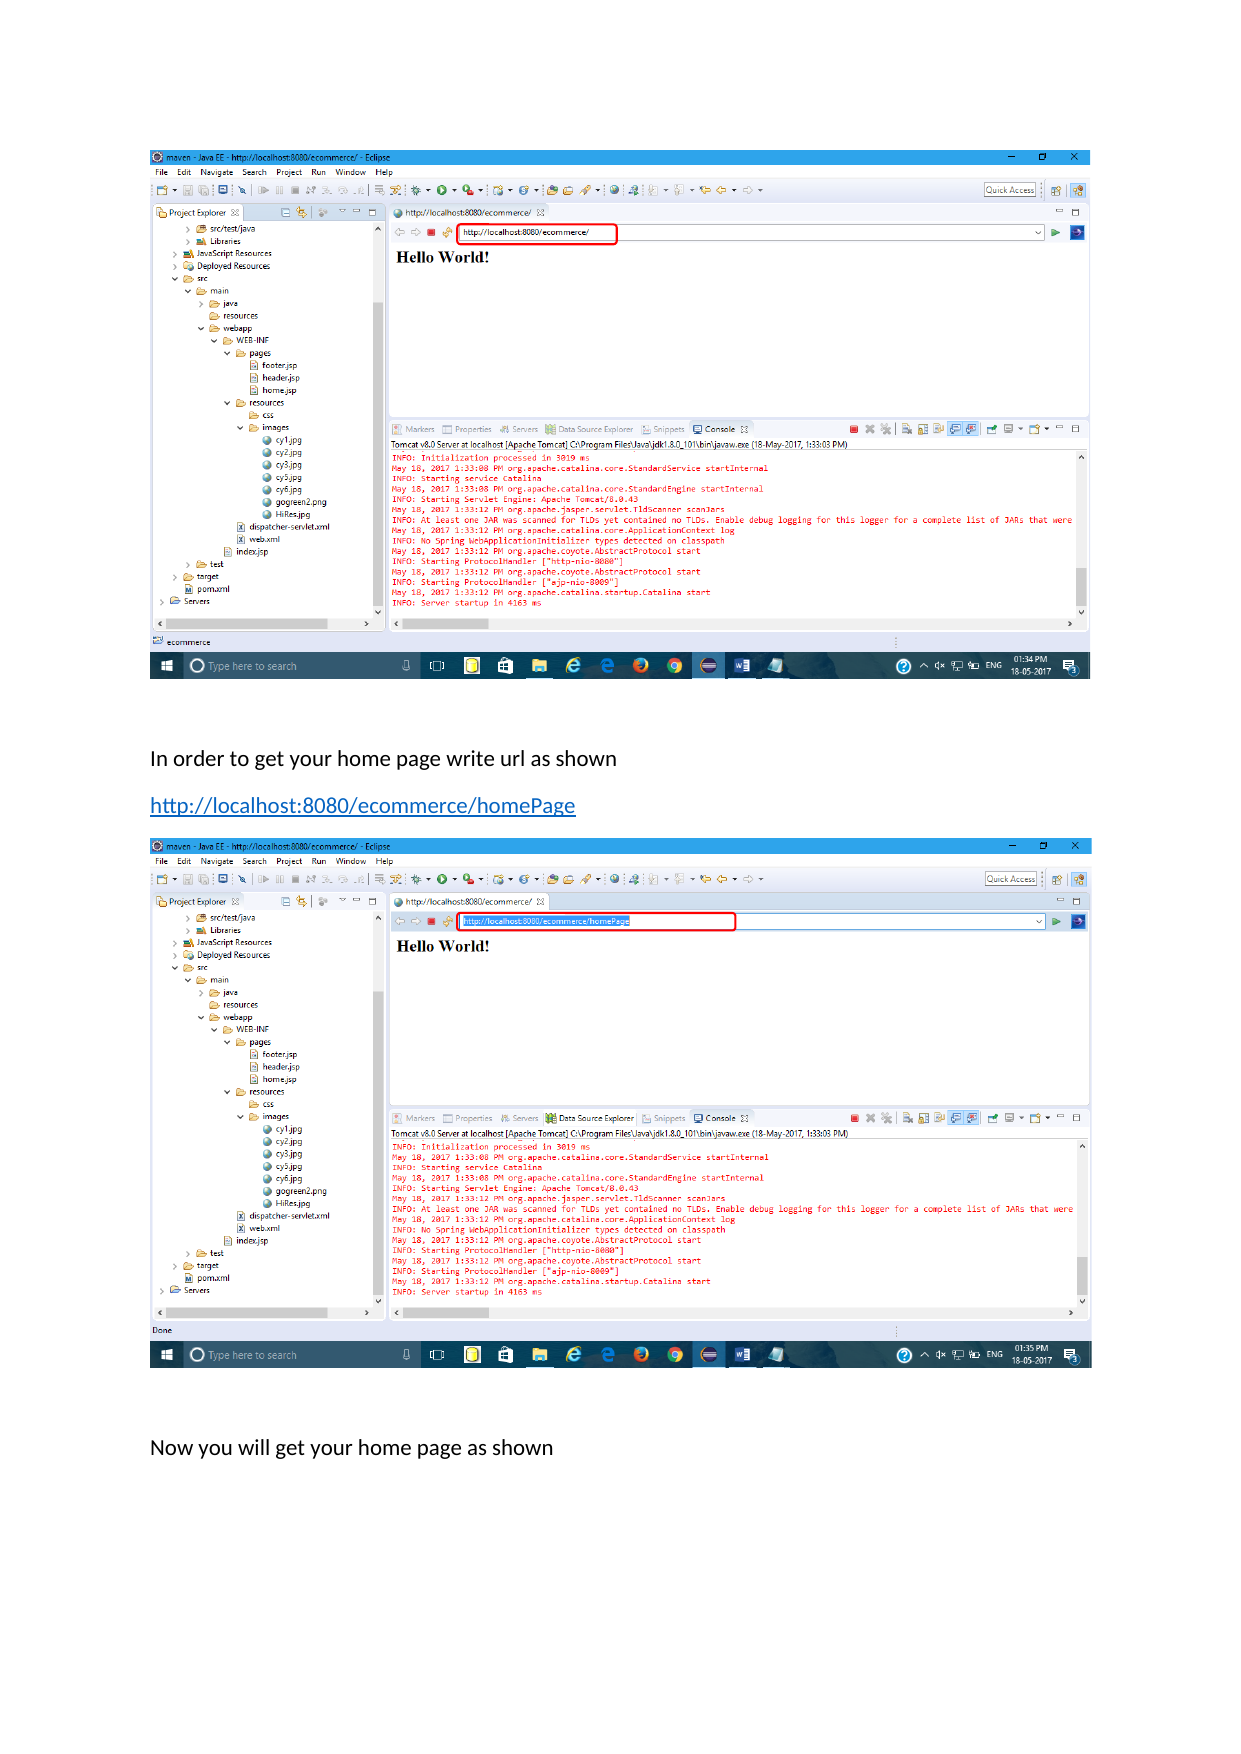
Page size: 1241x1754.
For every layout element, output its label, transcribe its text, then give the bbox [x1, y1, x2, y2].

picture [533, 1349, 547, 1360]
picture [533, 660, 546, 671]
picture [150, 838, 1092, 1368]
picture [465, 1347, 480, 1362]
text In order to get your home page write url as shown [150, 744, 1090, 772]
picture [499, 659, 512, 673]
picture [465, 658, 479, 673]
picture [499, 1348, 512, 1362]
text http://localhost:8080/ecommerce/homePage [150, 791, 1090, 819]
text Now you will get your home page as shown [150, 1433, 1090, 1461]
picture [150, 150, 1091, 679]
